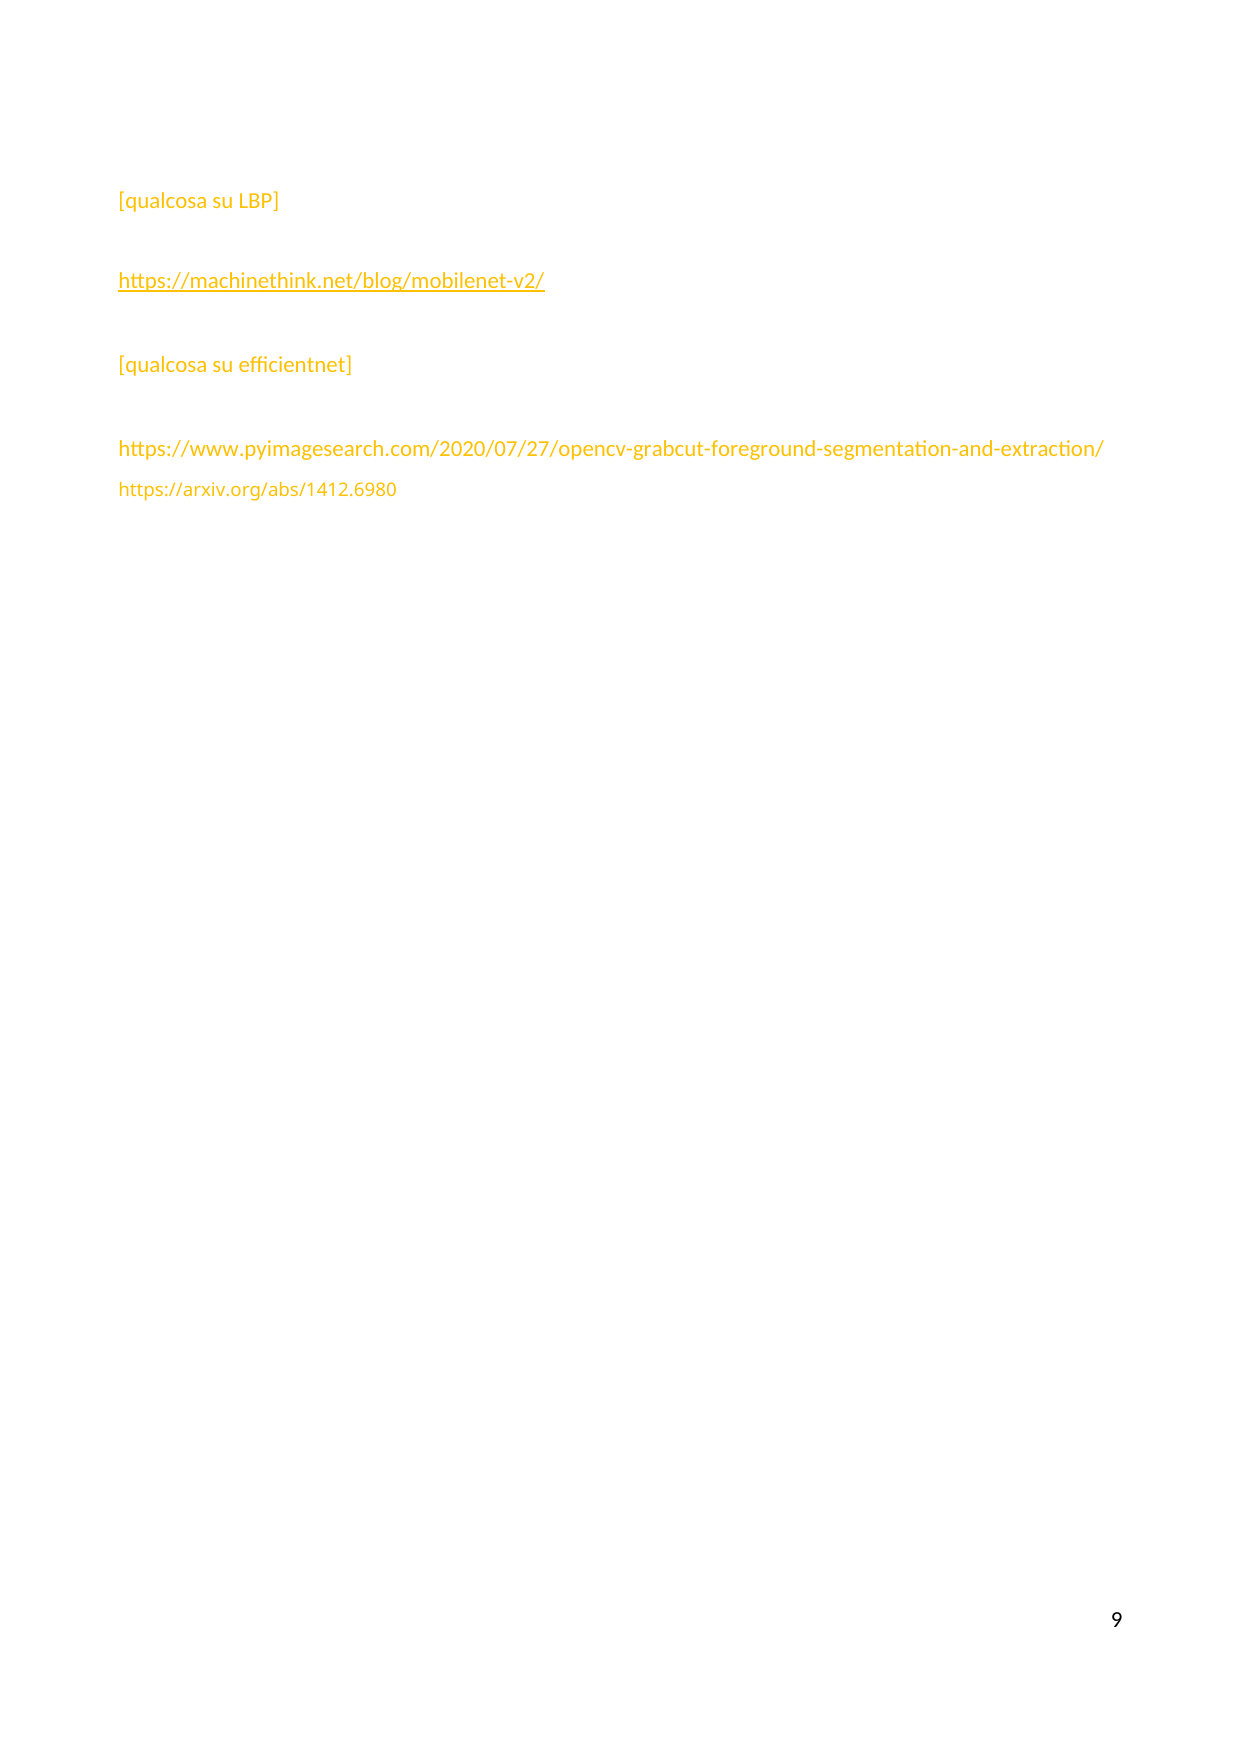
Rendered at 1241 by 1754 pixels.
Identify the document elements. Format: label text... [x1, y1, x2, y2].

text [qualcosa su efficientnet] [118, 350, 1122, 378]
text https://www.pyimagesearch.com/2020/07/27/opencv-grabcut-foreground-segmentation-and-extraction/ [118, 434, 1122, 462]
text [qualcosa su LBP] [118, 186, 1122, 214]
text https://arxiv.org/abs/1412.6980 [118, 476, 1122, 501]
text https://machinethink.net/blog/mobilenet-v2/ [118, 266, 1122, 294]
